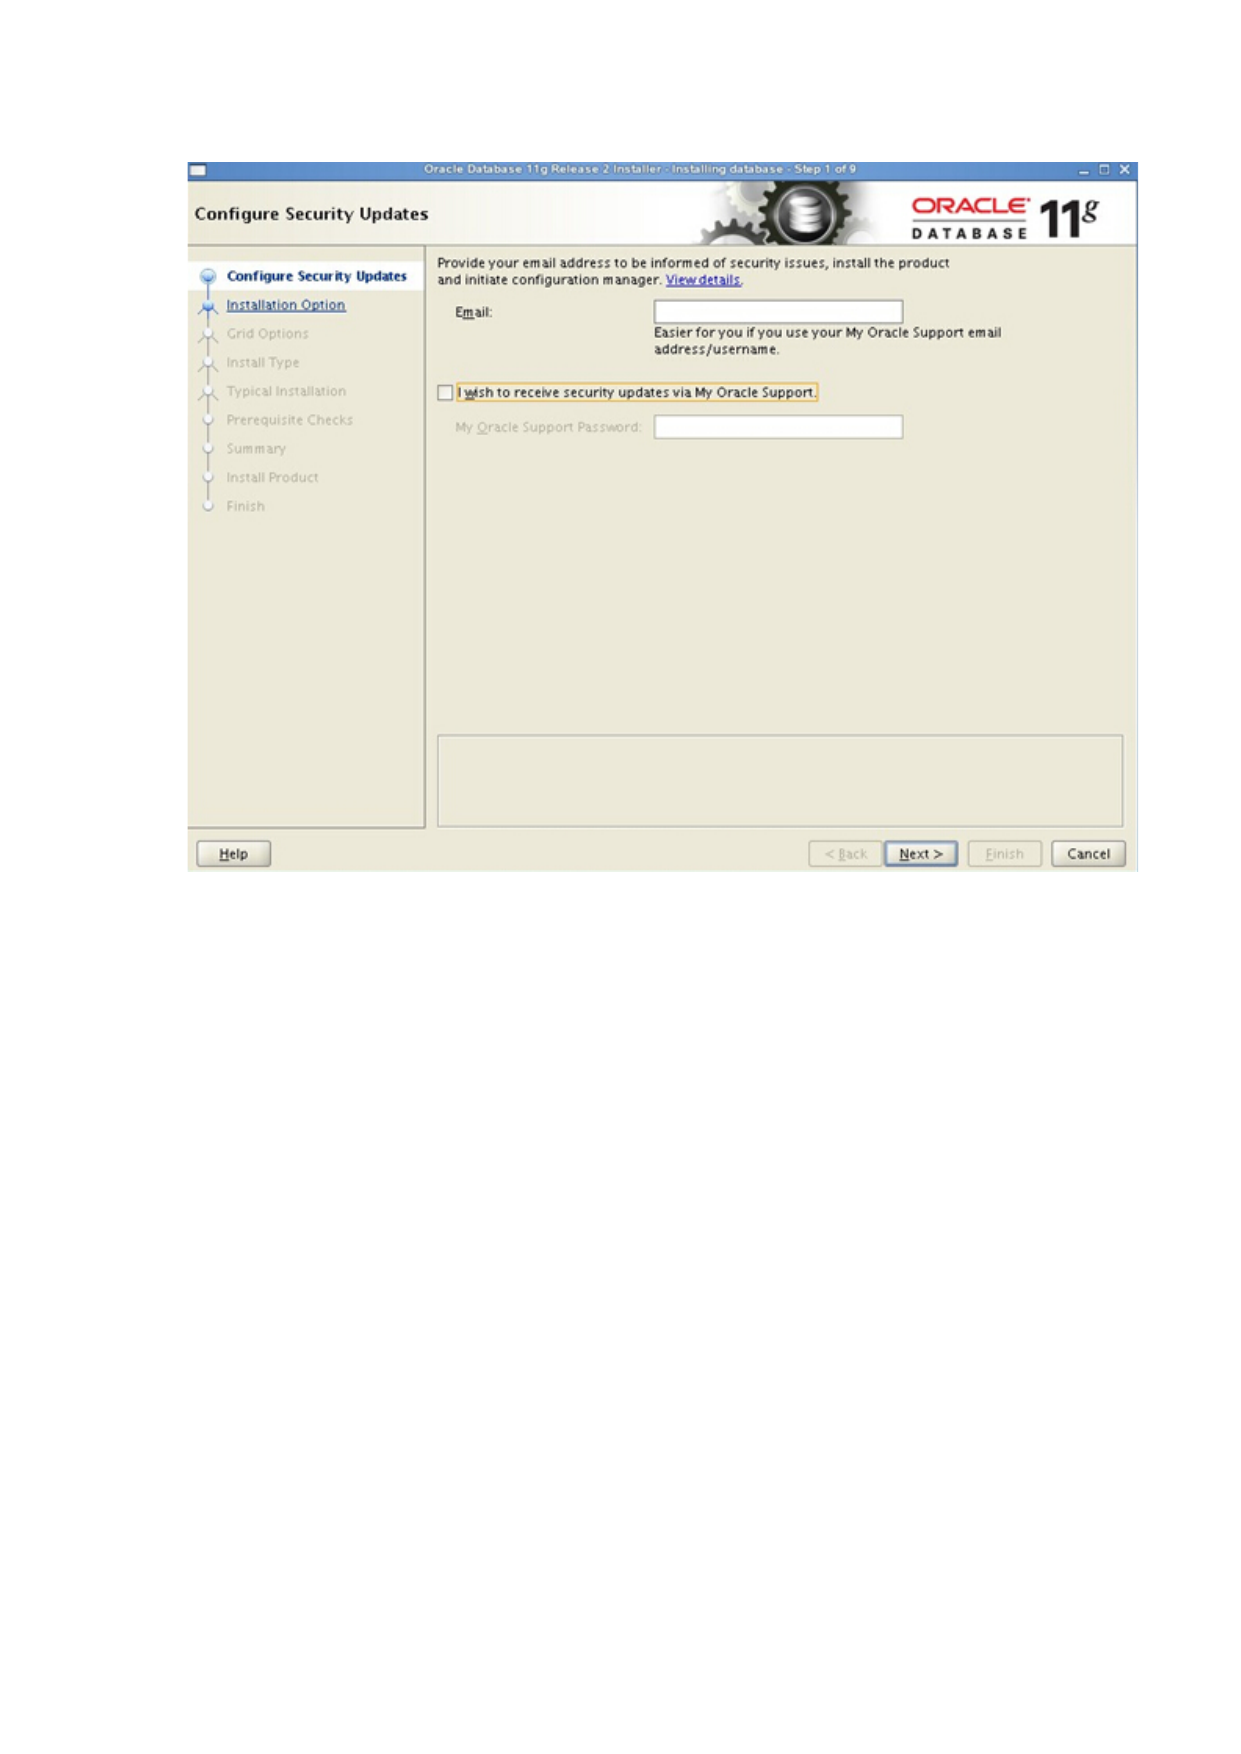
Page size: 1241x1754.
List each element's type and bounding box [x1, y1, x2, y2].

picture [187, 162, 1139, 872]
